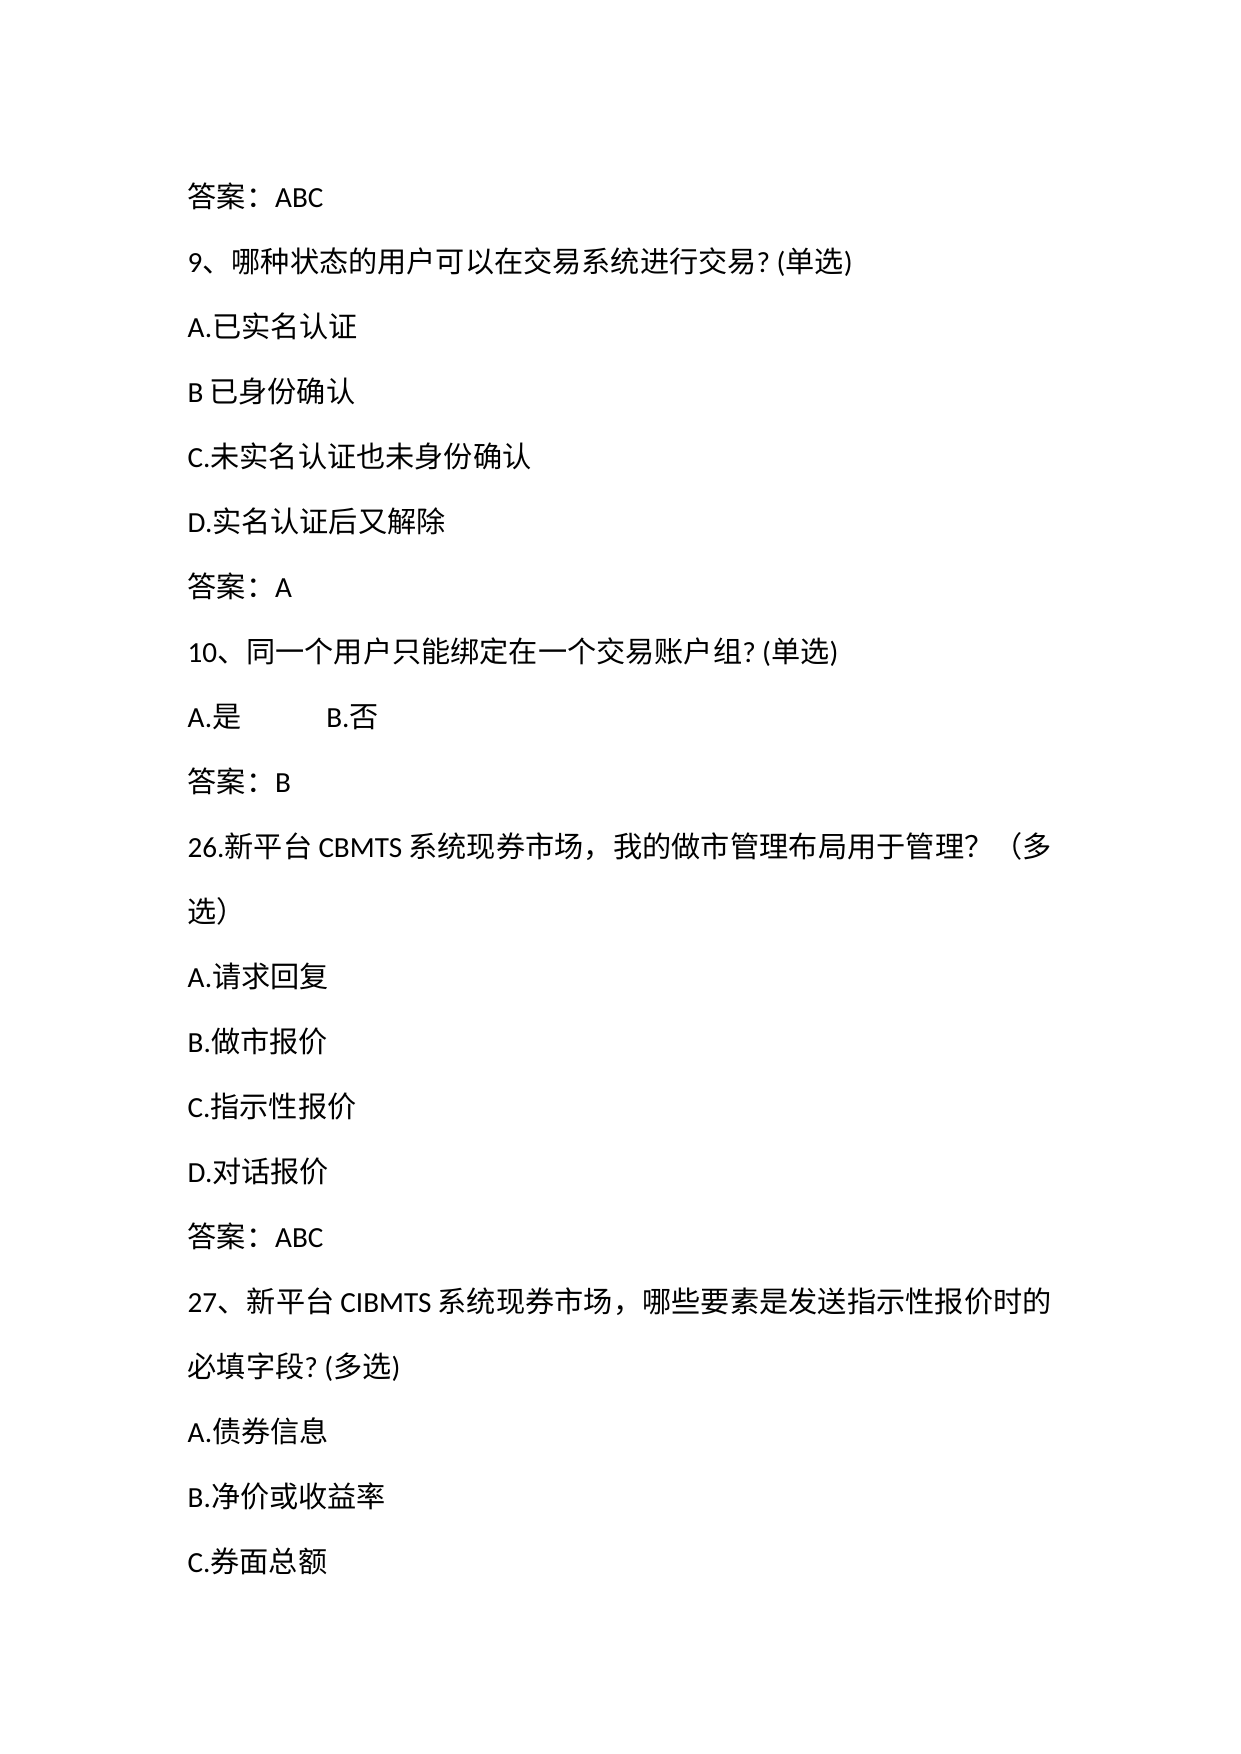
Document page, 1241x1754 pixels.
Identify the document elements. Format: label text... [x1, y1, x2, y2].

text C.未实名认证也未身份确认 [187, 422, 1053, 487]
text 答案：ABC [187, 162, 1053, 227]
text 答案：ABC [187, 1202, 1053, 1267]
text C.券面总额 [187, 1527, 1053, 1592]
text C.指示性报价 [187, 1072, 1053, 1137]
text 10、同一个用户只能绑定在一个交易账户组? (单选) [187, 617, 1053, 682]
list 哪种状态的用户可以在交易系统进行交易? (单选) [187, 227, 1053, 292]
text A.是 B.否 [187, 682, 1053, 747]
text A.债券信息 [187, 1397, 1053, 1462]
text A.请求回复 [187, 942, 1053, 1007]
text A.已实名认证 [187, 292, 1053, 357]
text B已身份确认 [187, 357, 1053, 422]
text 27、新平台CIBMTS系统现券市场，哪些要素是发送指示性报价时的必填字段? (多选) [187, 1267, 1053, 1397]
text B.做市报价 [187, 1007, 1053, 1072]
text D.对话报价 [187, 1137, 1053, 1202]
text 26.新平台CBMTS系统现券市场，我的做市管理布局用于管理？（多选） [187, 812, 1053, 942]
text D.实名认证后又解除 [187, 487, 1053, 552]
text 答案：A [187, 552, 1053, 617]
text 答案：B [187, 747, 1053, 812]
text B.净价或收益率 [187, 1462, 1053, 1527]
